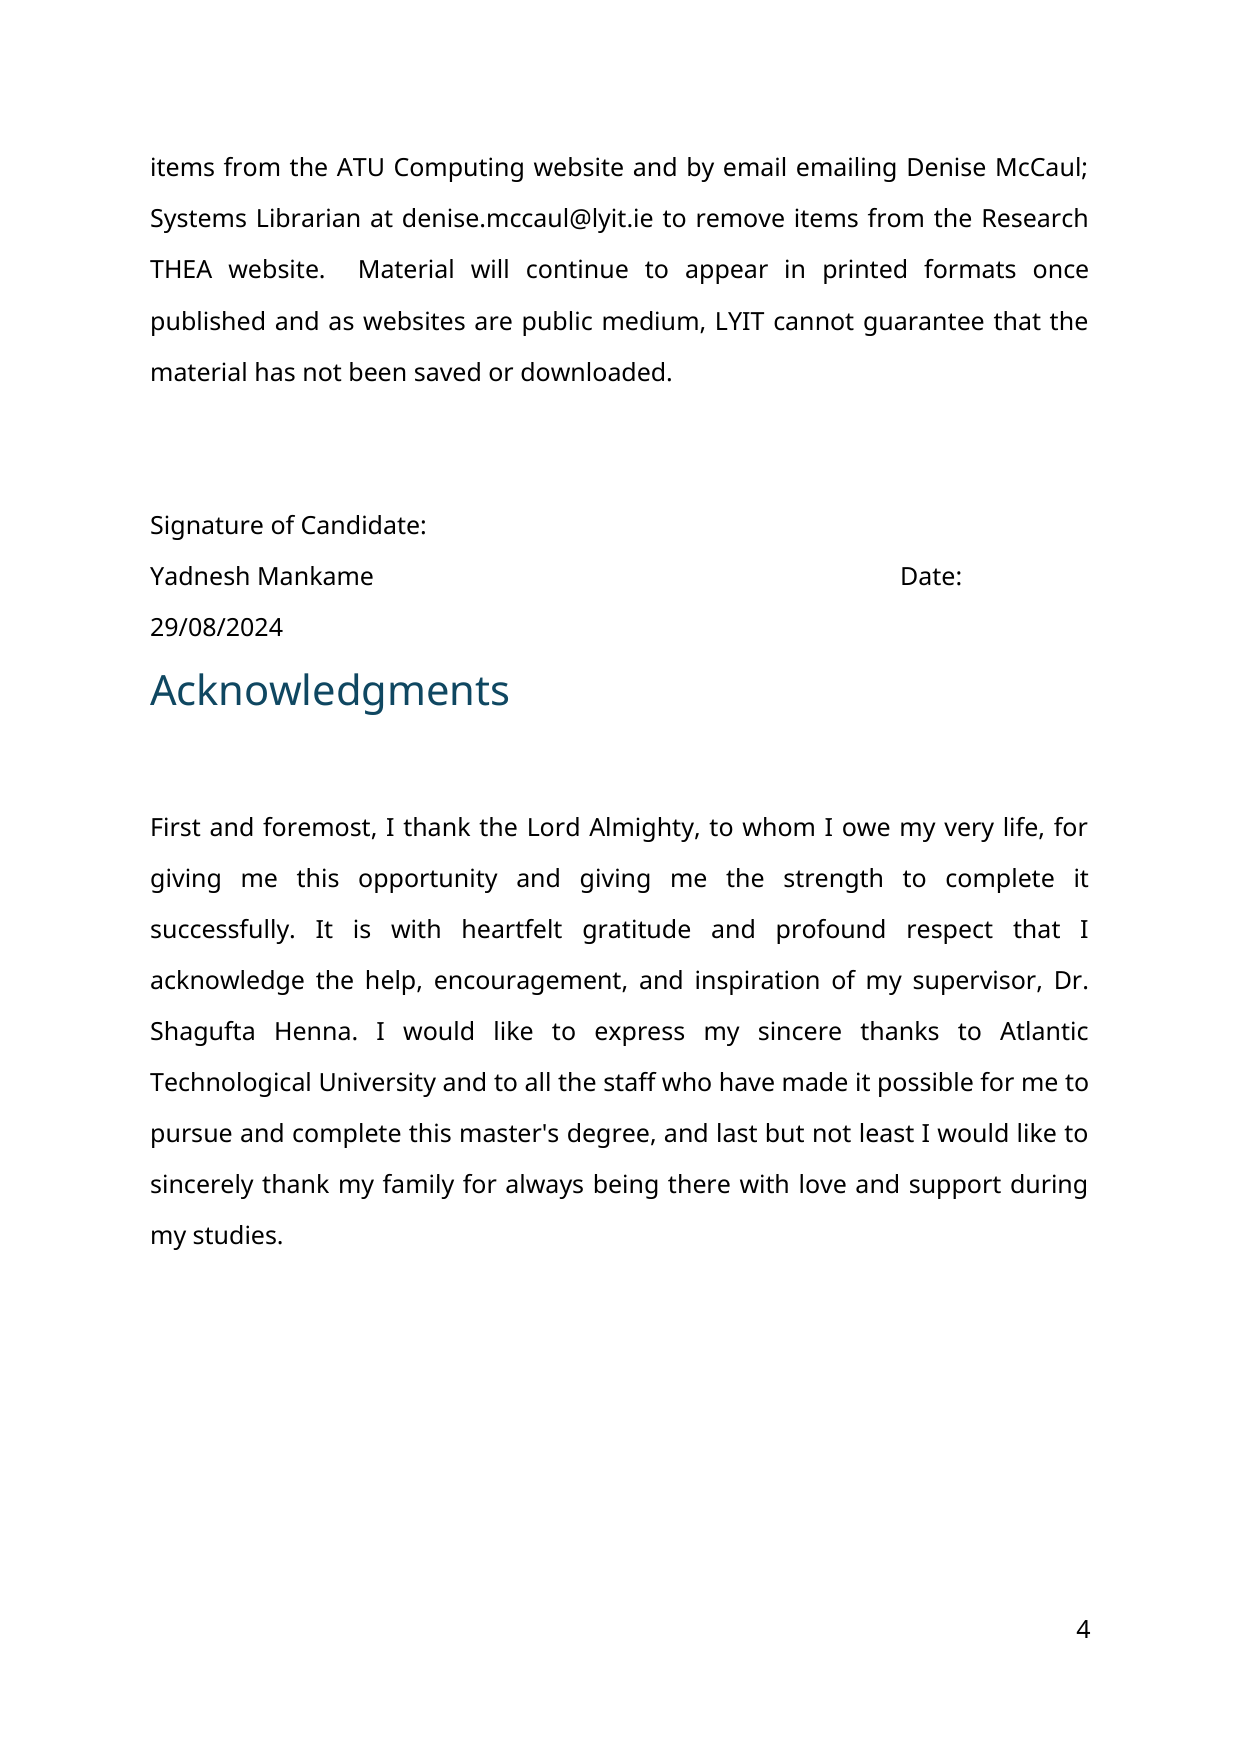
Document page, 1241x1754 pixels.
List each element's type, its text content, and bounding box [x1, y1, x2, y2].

text Signature of Candidate: [150, 507, 1090, 541]
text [150, 150, 1090, 388]
text Yadnesh Mankame Date: 29/08/2024 [150, 558, 1090, 643]
subtitle Acknowledgments [150, 660, 1090, 717]
text First and foremost, I thank the Lord Almighty, to whom I owe my very life, for giving me this opportunity and giving me the strength to complete it successfully. It is with heartfelt gratitude and profound respect that I acknowledge the help, encouragement, and inspiration of my supervisor, Dr. Shagufta Henna. I would like to express my sincere thanks to Atlantic Technological University and to all the staff who have made it possible for me to pursue and complete this master's degree, and last but not least I would like to sincerely thank my family for always being there with love and support during my studies. [150, 810, 1090, 1252]
